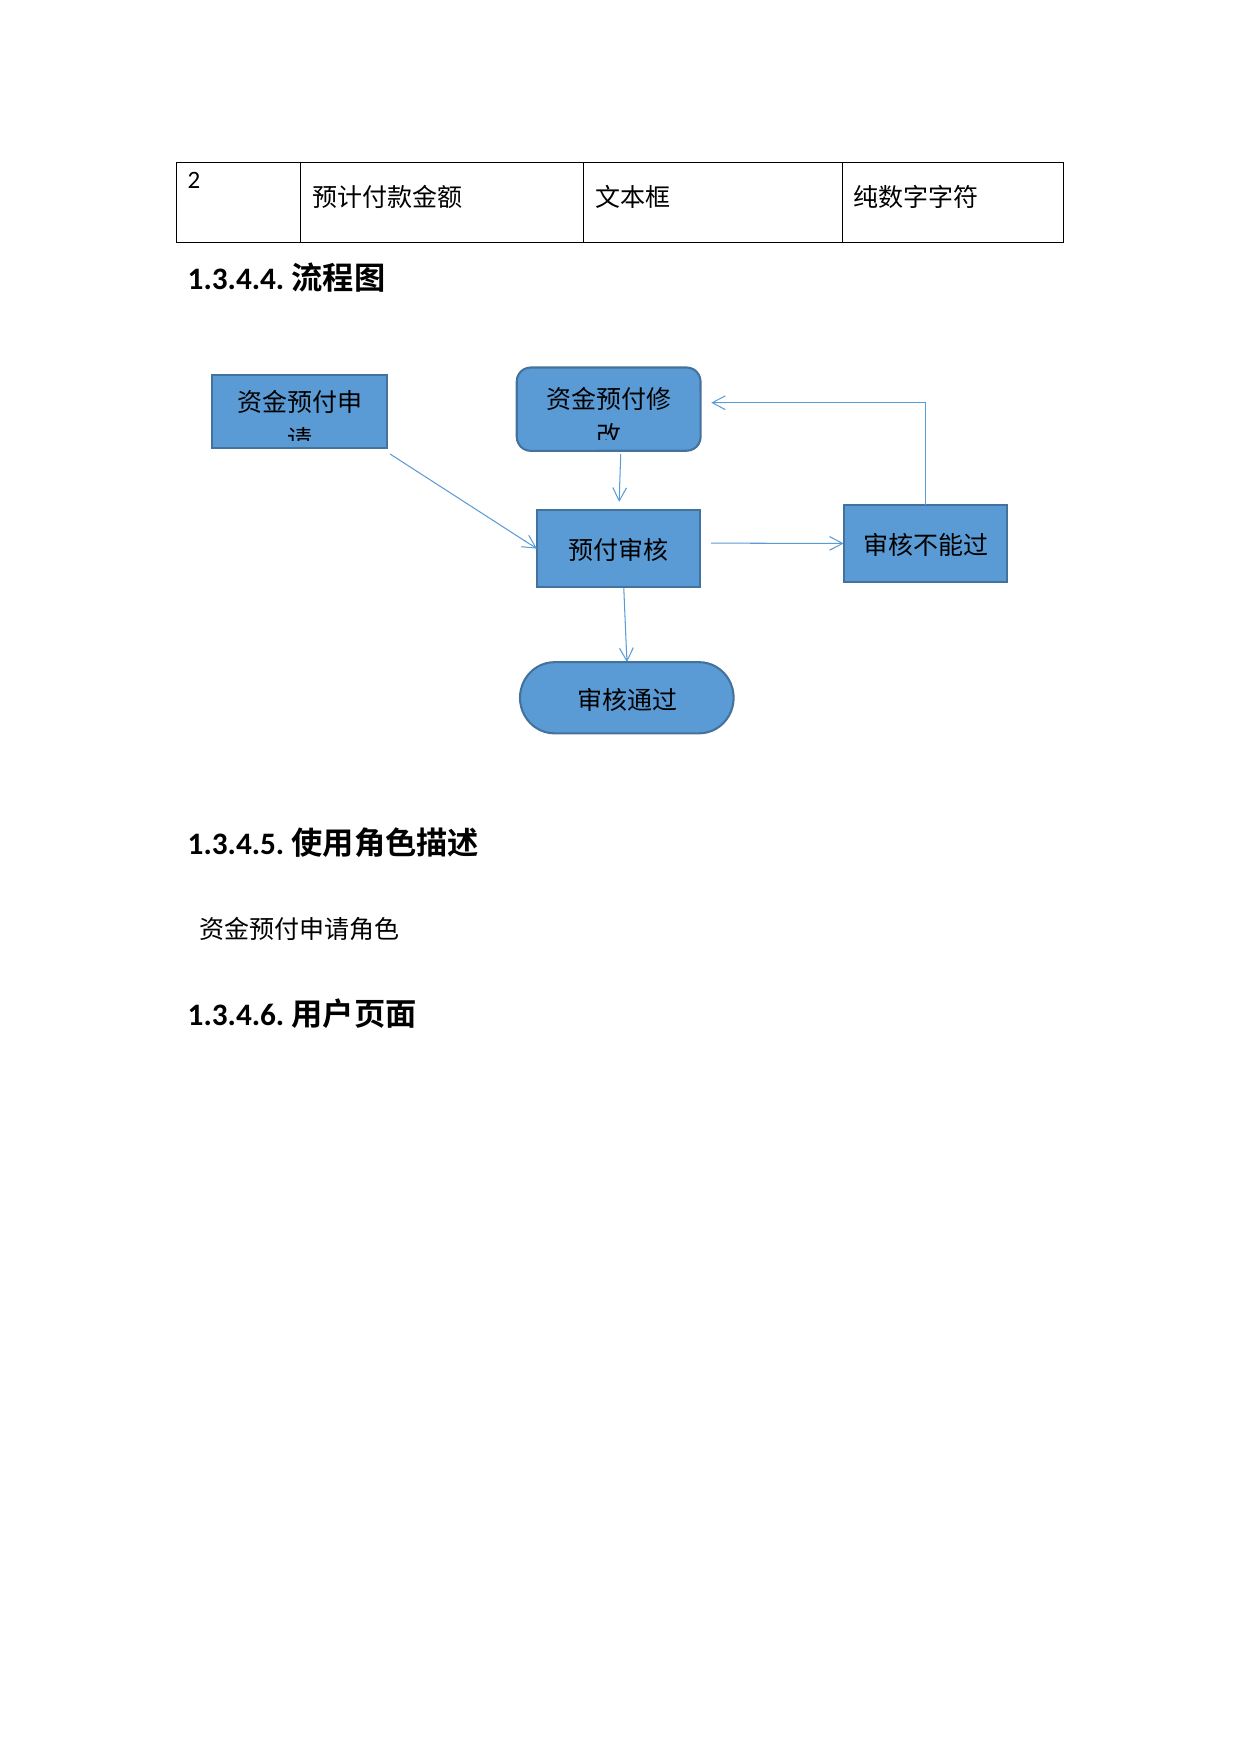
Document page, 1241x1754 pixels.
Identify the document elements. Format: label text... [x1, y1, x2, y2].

text 1.3.4.4. 流程图 [187, 243, 1053, 308]
table_cell 纯数字字符 [843, 163, 1063, 242]
table_cell 2 [177, 163, 300, 242]
text 1.3.4.5. 使用角色描述 [187, 808, 1053, 873]
text 资金预付申请角色 [187, 896, 1053, 961]
table_cell 文本框 [584, 163, 842, 242]
text 1.3.4.6. 用户页面 [187, 979, 1053, 1044]
table_cell 预计付款金额 [301, 163, 583, 242]
